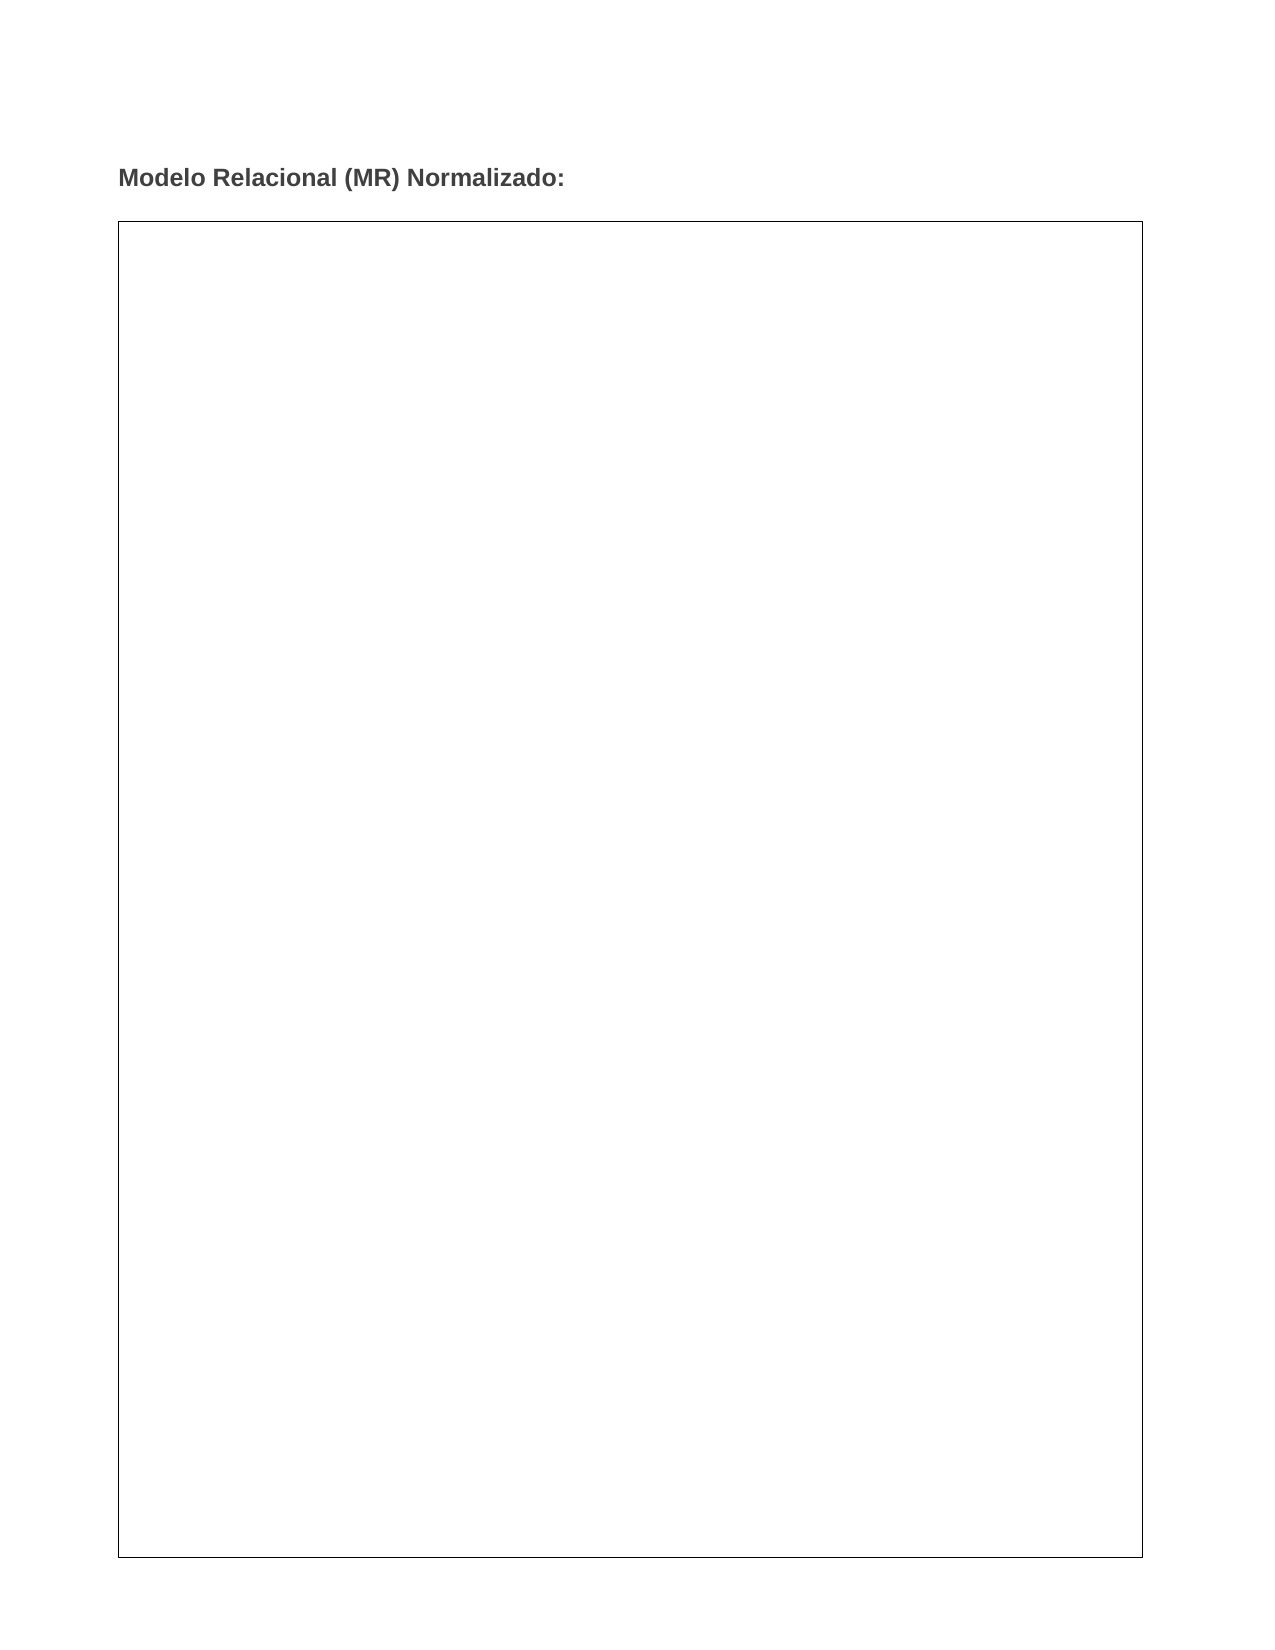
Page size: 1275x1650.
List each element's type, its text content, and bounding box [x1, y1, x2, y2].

text Modelo Relacional (MR) Normalizado: [118, 162, 1152, 191]
